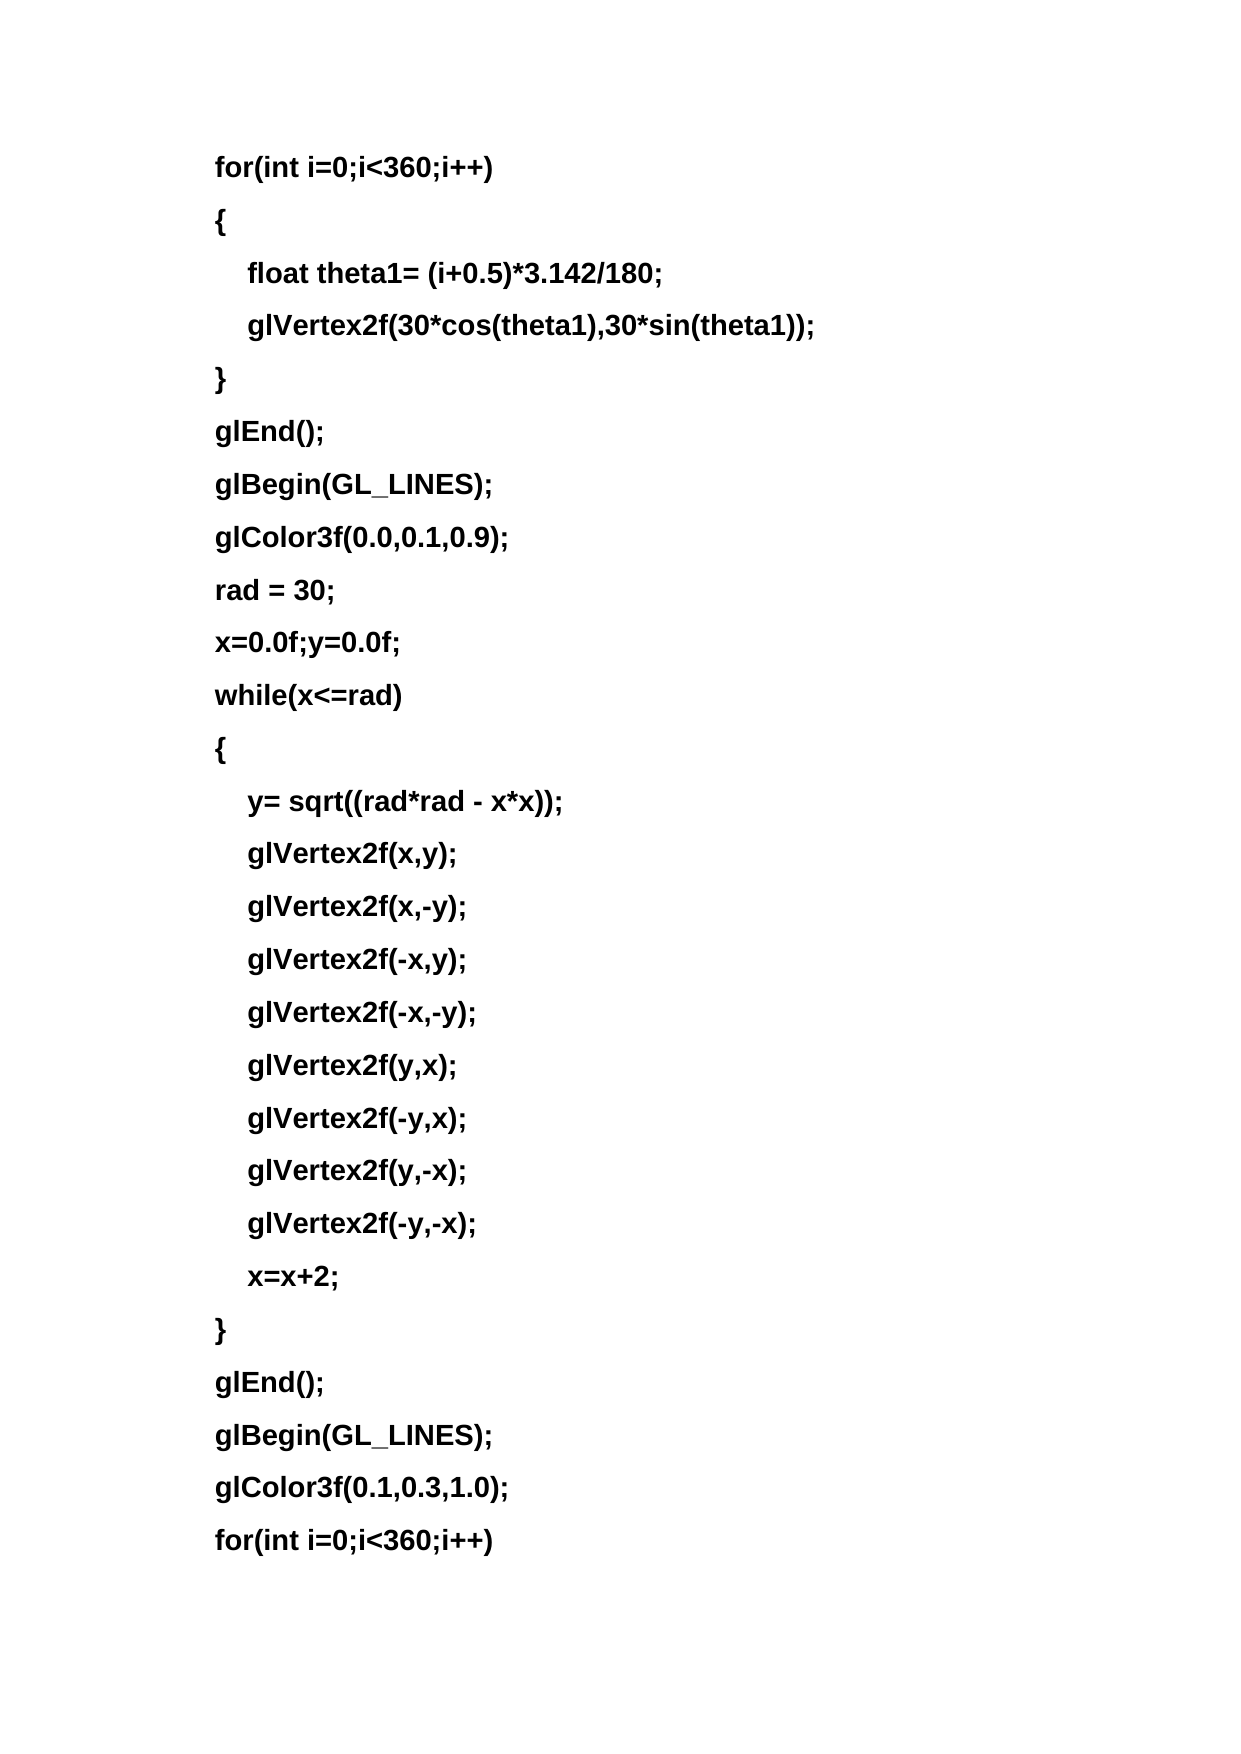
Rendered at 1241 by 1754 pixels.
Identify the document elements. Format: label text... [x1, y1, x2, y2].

text glColor3f(0.1,0.3,1.0); [150, 1470, 1090, 1504]
text glEnd(); [150, 1365, 1090, 1398]
text while(x<=rad) [150, 678, 1090, 712]
text { [150, 203, 1090, 236]
text glBegin(GL_LINES); [150, 1417, 1090, 1451]
text glVertex2f(-y,x); [150, 1101, 1090, 1134]
text } [150, 361, 1090, 395]
text x=0.0f;y=0.0f; [150, 625, 1090, 659]
text } [150, 1312, 1090, 1345]
text x=x+2; [150, 1259, 1090, 1293]
text y= sqrt((rad*rad - x*x)); [150, 784, 1090, 817]
text for(int i=0;i<360;i++) [150, 150, 1090, 183]
text glVertex2f(-x,-y); [150, 995, 1090, 1028]
text glVertex2f(30*cos(theta1),30*sin(theta1)); [150, 308, 1090, 342]
text glEnd(); [150, 414, 1090, 448]
text glVertex2f(-x,y); [150, 942, 1090, 976]
text for(int i=0;i<360;i++) [150, 1523, 1090, 1557]
text glBegin(GL_LINES); [150, 467, 1090, 500]
text rad = 30; [150, 572, 1090, 606]
text glVertex2f(-y,-x); [150, 1206, 1090, 1240]
text glColor3f(0.0,0.1,0.9); [150, 520, 1090, 553]
text glVertex2f(y,-x); [150, 1153, 1090, 1187]
text float theta1= (i+0.5)*3.142/180; [150, 256, 1090, 289]
text glVertex2f(x,y); [150, 837, 1090, 870]
text glVertex2f(x,-y); [150, 889, 1090, 923]
text glVertex2f(y,x); [150, 1048, 1090, 1081]
text { [150, 731, 1090, 764]
